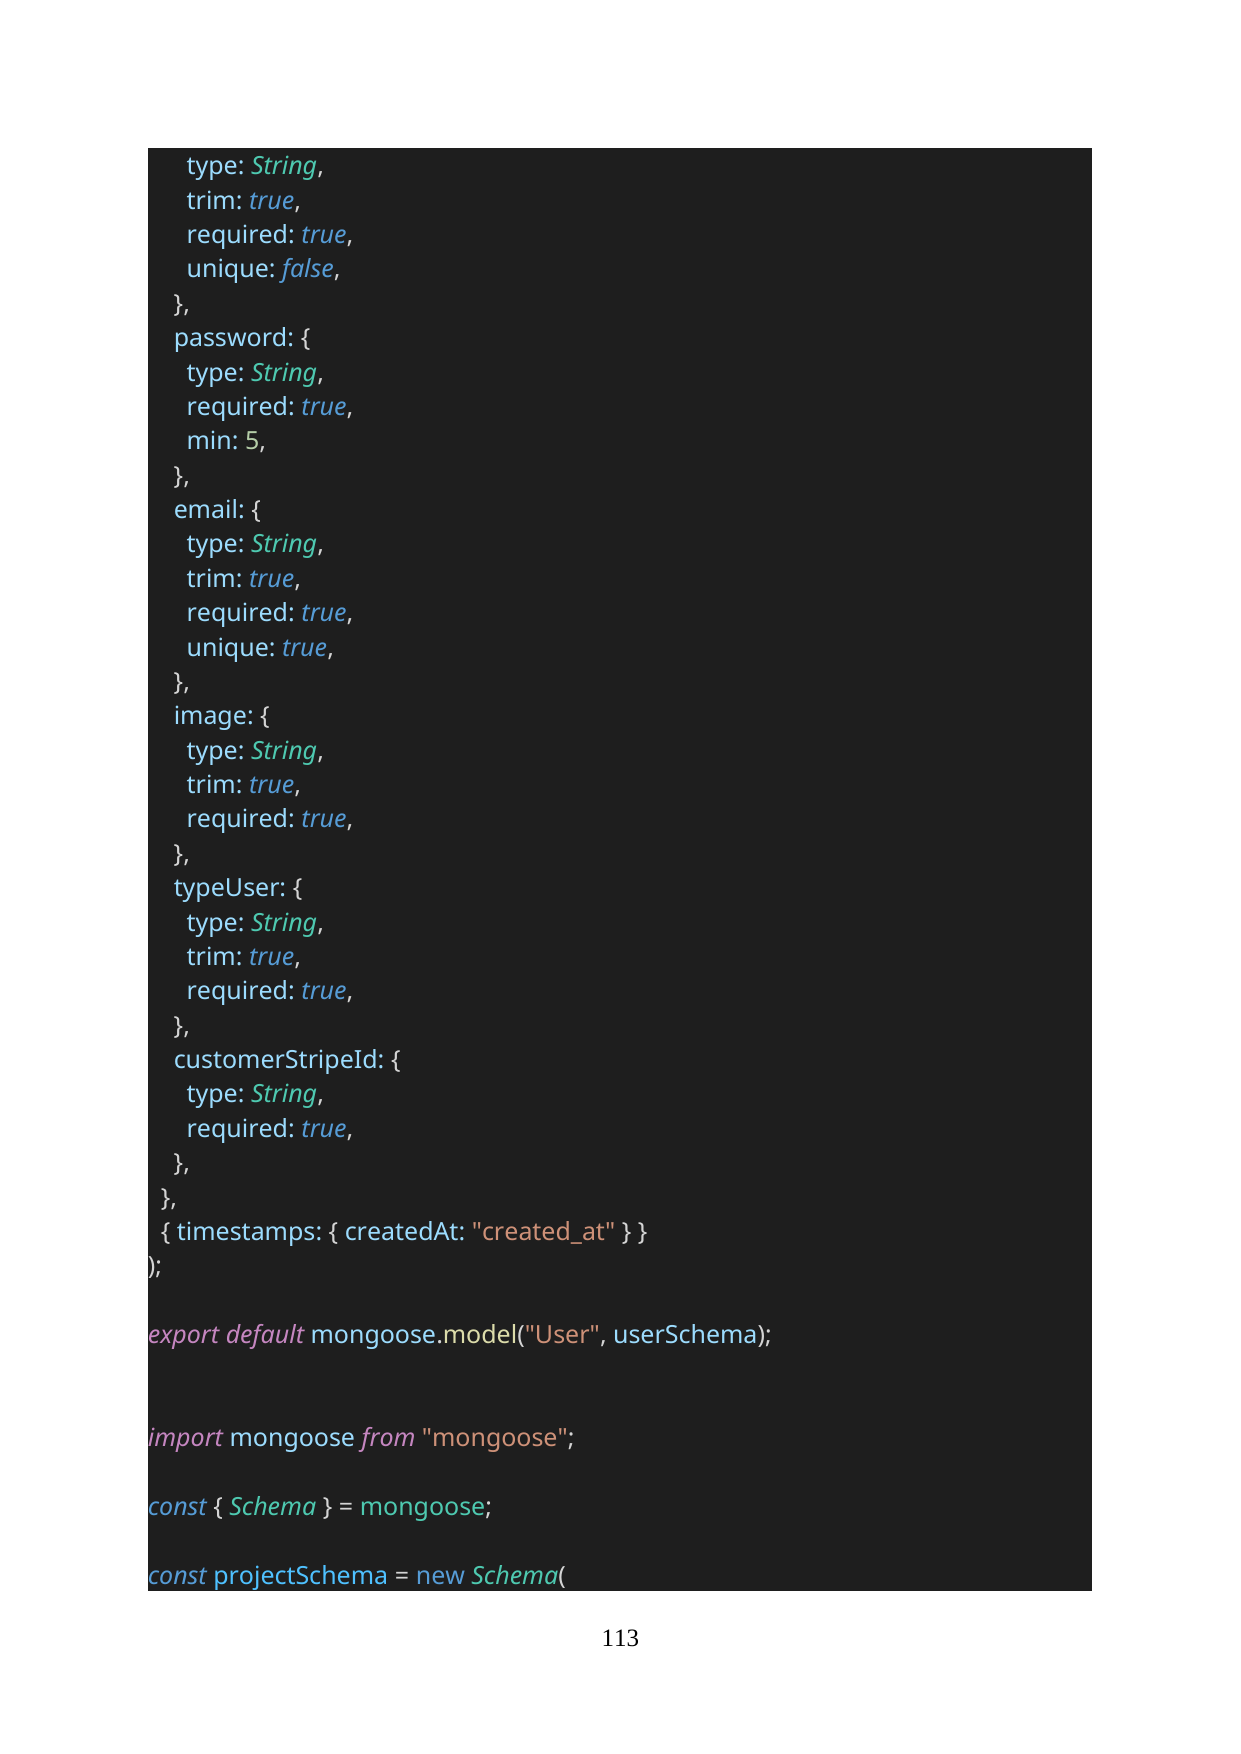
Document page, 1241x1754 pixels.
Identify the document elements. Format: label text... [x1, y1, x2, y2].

text required: true, [148, 594, 1092, 629]
text }, [148, 457, 1092, 491]
text type: String, [148, 354, 1092, 388]
text ); [148, 1248, 1092, 1282]
text unique: true, [148, 629, 1092, 663]
text type: String, [148, 732, 1092, 766]
text min: 5, [148, 423, 1092, 457]
text trim: true, [148, 560, 1092, 594]
text }, [148, 1144, 1092, 1179]
text trim: true, [148, 182, 1092, 216]
text required: true, [148, 1110, 1092, 1144]
text required: true, [148, 216, 1092, 251]
text type: String, [148, 526, 1092, 560]
text }, [148, 663, 1092, 698]
text password: { [148, 319, 1092, 354]
text required: true, [148, 388, 1092, 423]
text type: String, [148, 904, 1092, 938]
text }, [148, 285, 1092, 319]
text { timestamps: { createdAt: "created_at" } } [148, 1213, 1092, 1248]
text }, [148, 835, 1092, 869]
text const projectSchema = new Schema( [148, 1557, 1092, 1591]
text unique: false, [148, 251, 1092, 285]
text email: { [148, 491, 1092, 526]
text type: String, [148, 1076, 1092, 1110]
text required: true, [148, 801, 1092, 835]
text trim: true, [148, 766, 1092, 801]
text required: true, [148, 973, 1092, 1007]
text type: String, [148, 148, 1092, 182]
text typeUser: { [148, 869, 1092, 904]
text image: { [148, 698, 1092, 732]
text export default mongoose.model("User", userSchema); [148, 1316, 1092, 1351]
text customerStripeId: { [148, 1041, 1092, 1076]
text }, [148, 1179, 1092, 1213]
text const { Schema } = mongoose; [148, 1488, 1092, 1523]
text }, [148, 1007, 1092, 1041]
text import mongoose from "mongoose"; [148, 1419, 1092, 1454]
text trim: true, [148, 938, 1092, 973]
